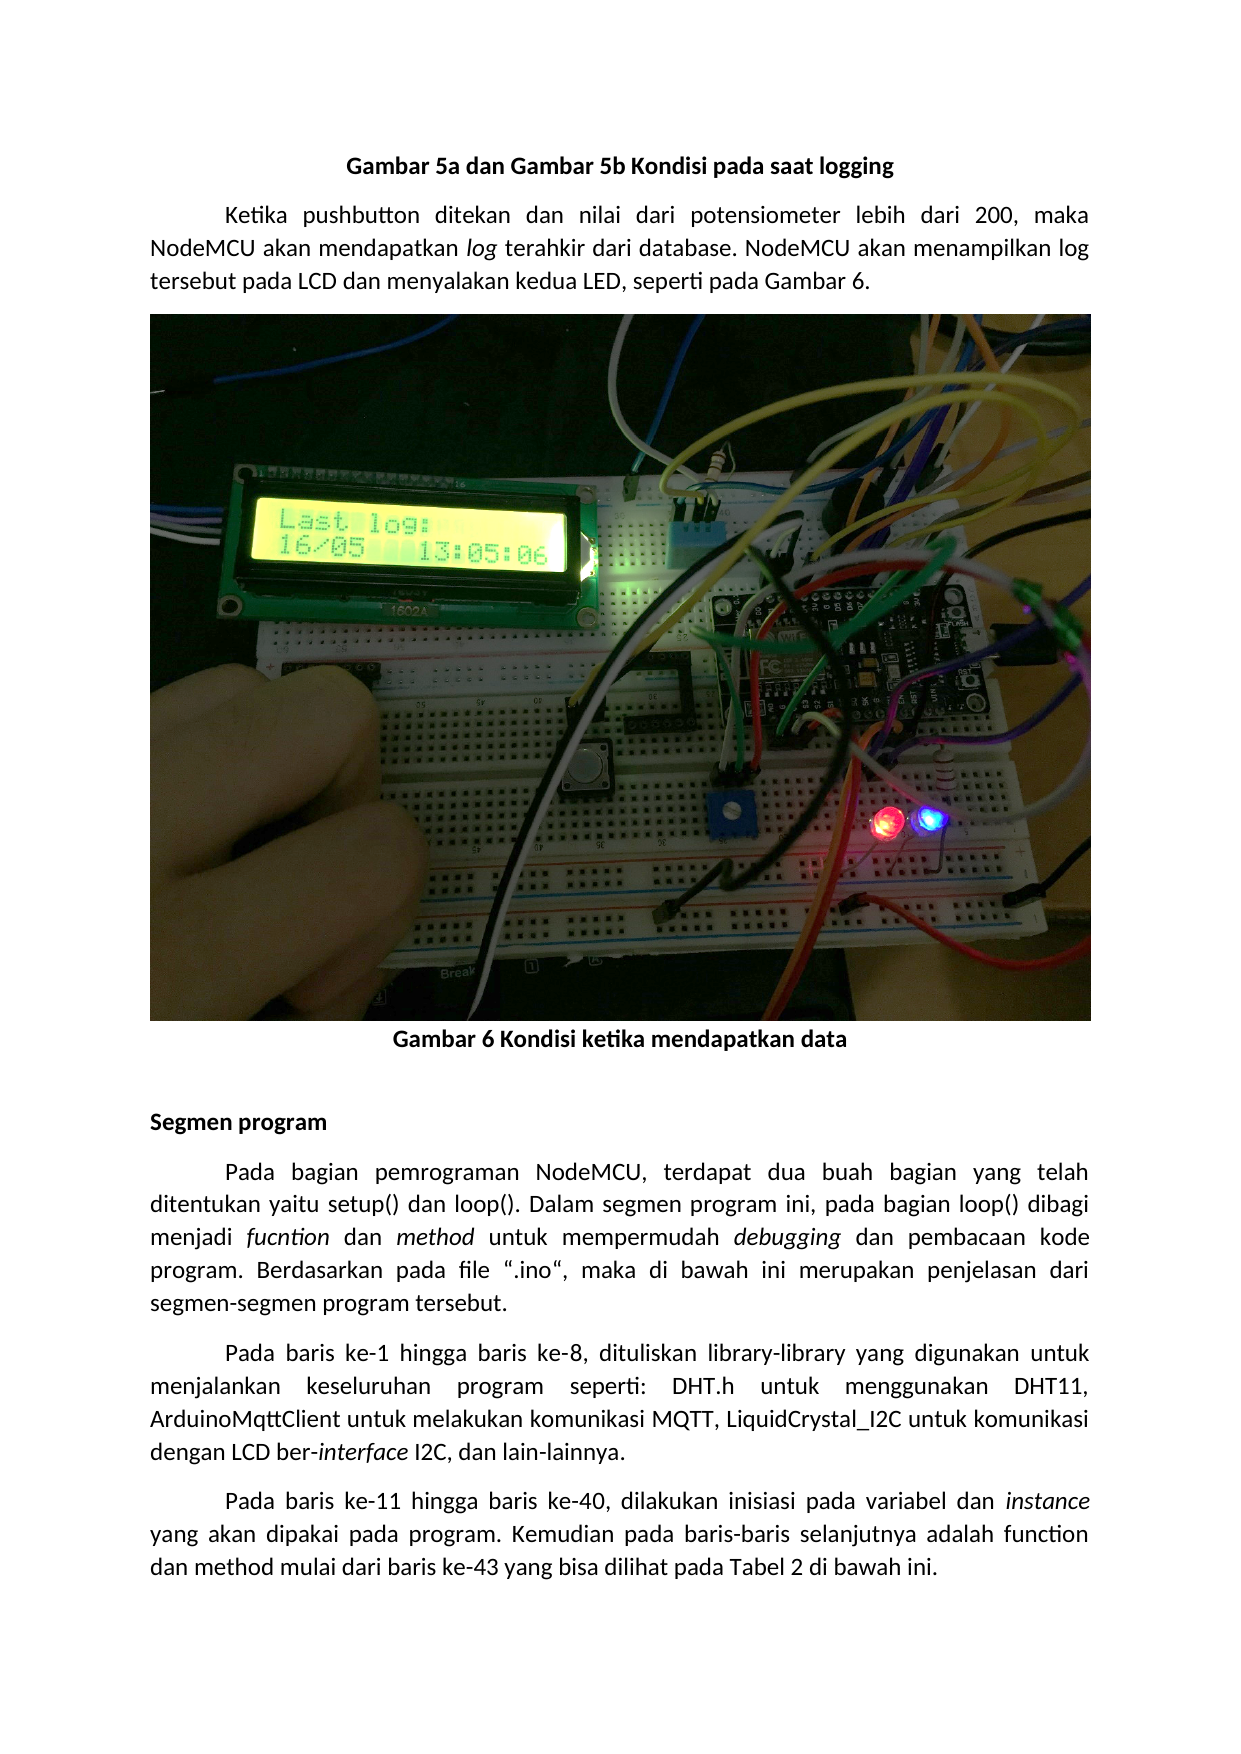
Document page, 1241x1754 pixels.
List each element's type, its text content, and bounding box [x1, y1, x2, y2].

text Gambar 5a dan Gambar 5b Kondisi pada saat logging [150, 150, 1090, 181]
text Ketika pushbutton ditekan dan nilai dari potensiometer lebih dari 200, maka NodeMCU akan mendapatkan log terahkir dari database. NodeMCU akan menampilkan log tersebut pada LCD dan menyalakan kedua LED, seperti pada Gambar 6. [150, 199, 1090, 296]
text Segmen program [150, 1106, 1090, 1137]
text Pada bagian pemrograman NodeMCU, terdapat dua buah bagian yang telah ditentukan yaitu setup() dan loop(). Dalam segmen program ini, pada bagian loop() dibagi menjadi fucntion dan method untuk mempermudah debugging dan pembacaan kode program. Berdasarkan pada file “.ino“, maka di bawah ini merupakan penjelasan dari segmen-segmen program tersebut. [150, 1156, 1090, 1318]
text Gambar 6 Kondisi ketika mendapatkan data [150, 1023, 1090, 1054]
text Pada baris ke-1 hingga baris ke-8, dituliskan library-library yang digunakan untuk menjalankan keseluruhan program seperti: DHT.h untuk menggunakan DHT11, ArduinoMqttClient untuk melakukan komunikasi MQTT, LiquidCrystal_I2C untuk komunikasi dengan LCD ber-interface I2C, dan lain-lainnya. [150, 1337, 1090, 1466]
picture [150, 314, 1091, 1021]
text Pada baris ke-11 hingga baris ke-40, dilakukan inisiasi pada variabel dan instance yang akan dipakai pada program. Kemudian pada baris-baris selanjutnya adalah function dan method mulai dari baris ke-43 yang bisa dilihat pada Tabel 2 di bawah ini. [150, 1485, 1090, 1582]
